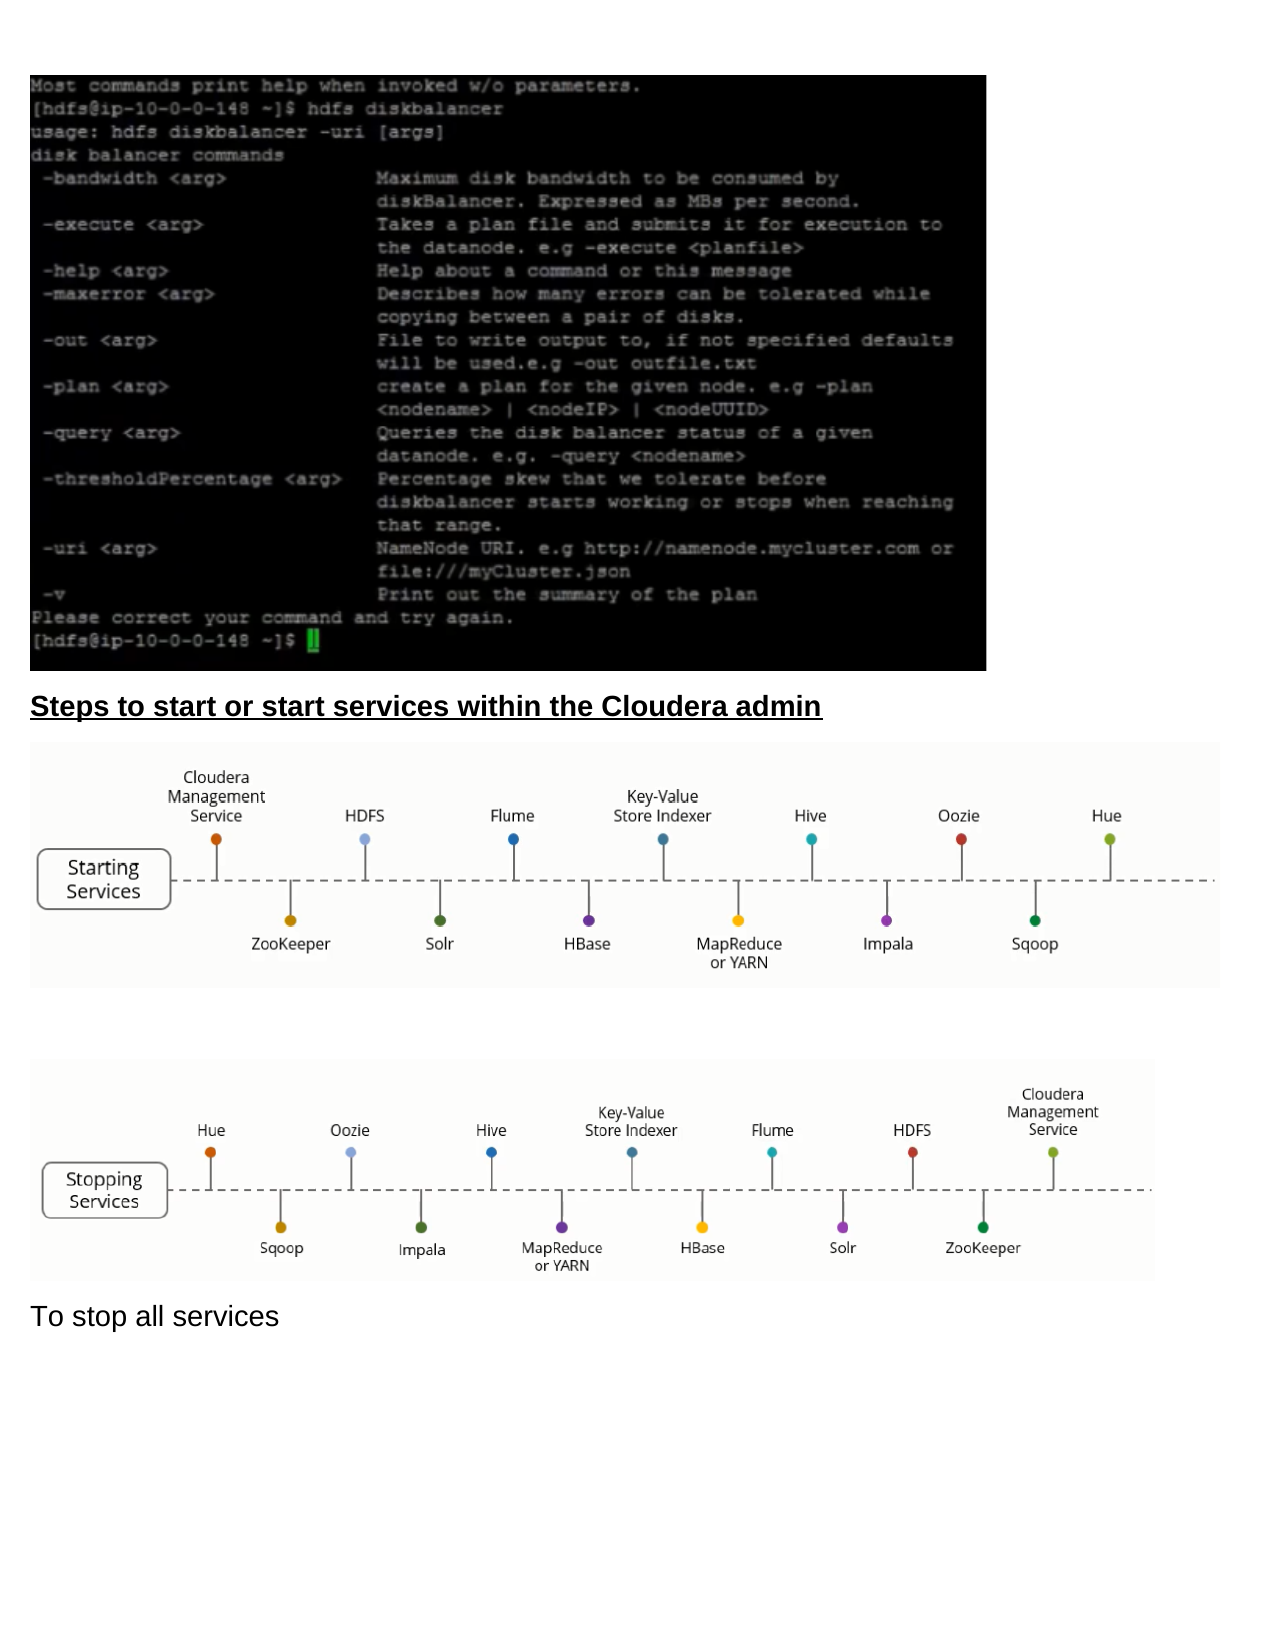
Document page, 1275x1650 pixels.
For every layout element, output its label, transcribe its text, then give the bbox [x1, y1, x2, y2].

text Steps to start or start services within the Cloudera admin [30, 689, 1200, 723]
picture [30, 742, 1221, 988]
text To stop all services [30, 1299, 1200, 1333]
picture [30, 1059, 1155, 1281]
picture [30, 75, 987, 671]
